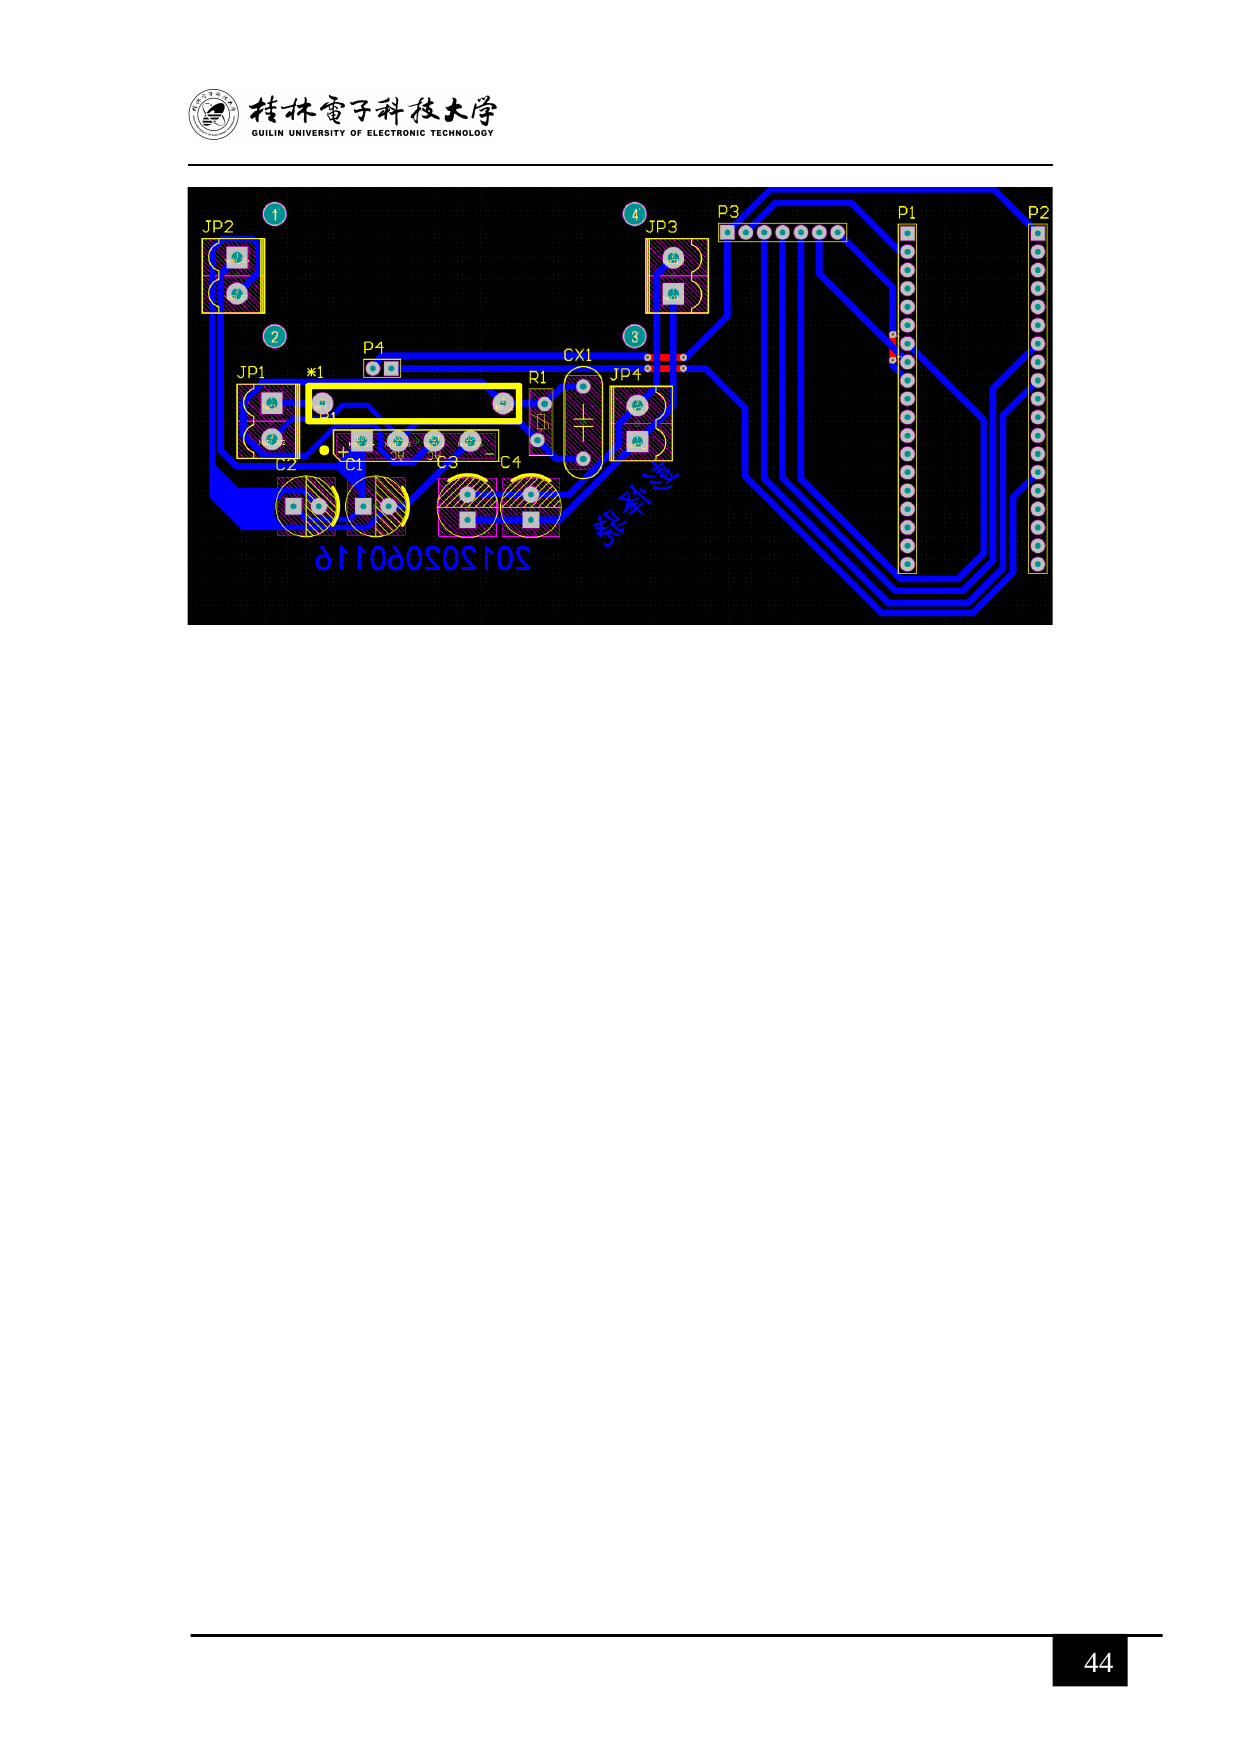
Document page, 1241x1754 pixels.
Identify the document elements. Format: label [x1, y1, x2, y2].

picture [187, 88, 498, 141]
picture [187, 187, 1053, 625]
